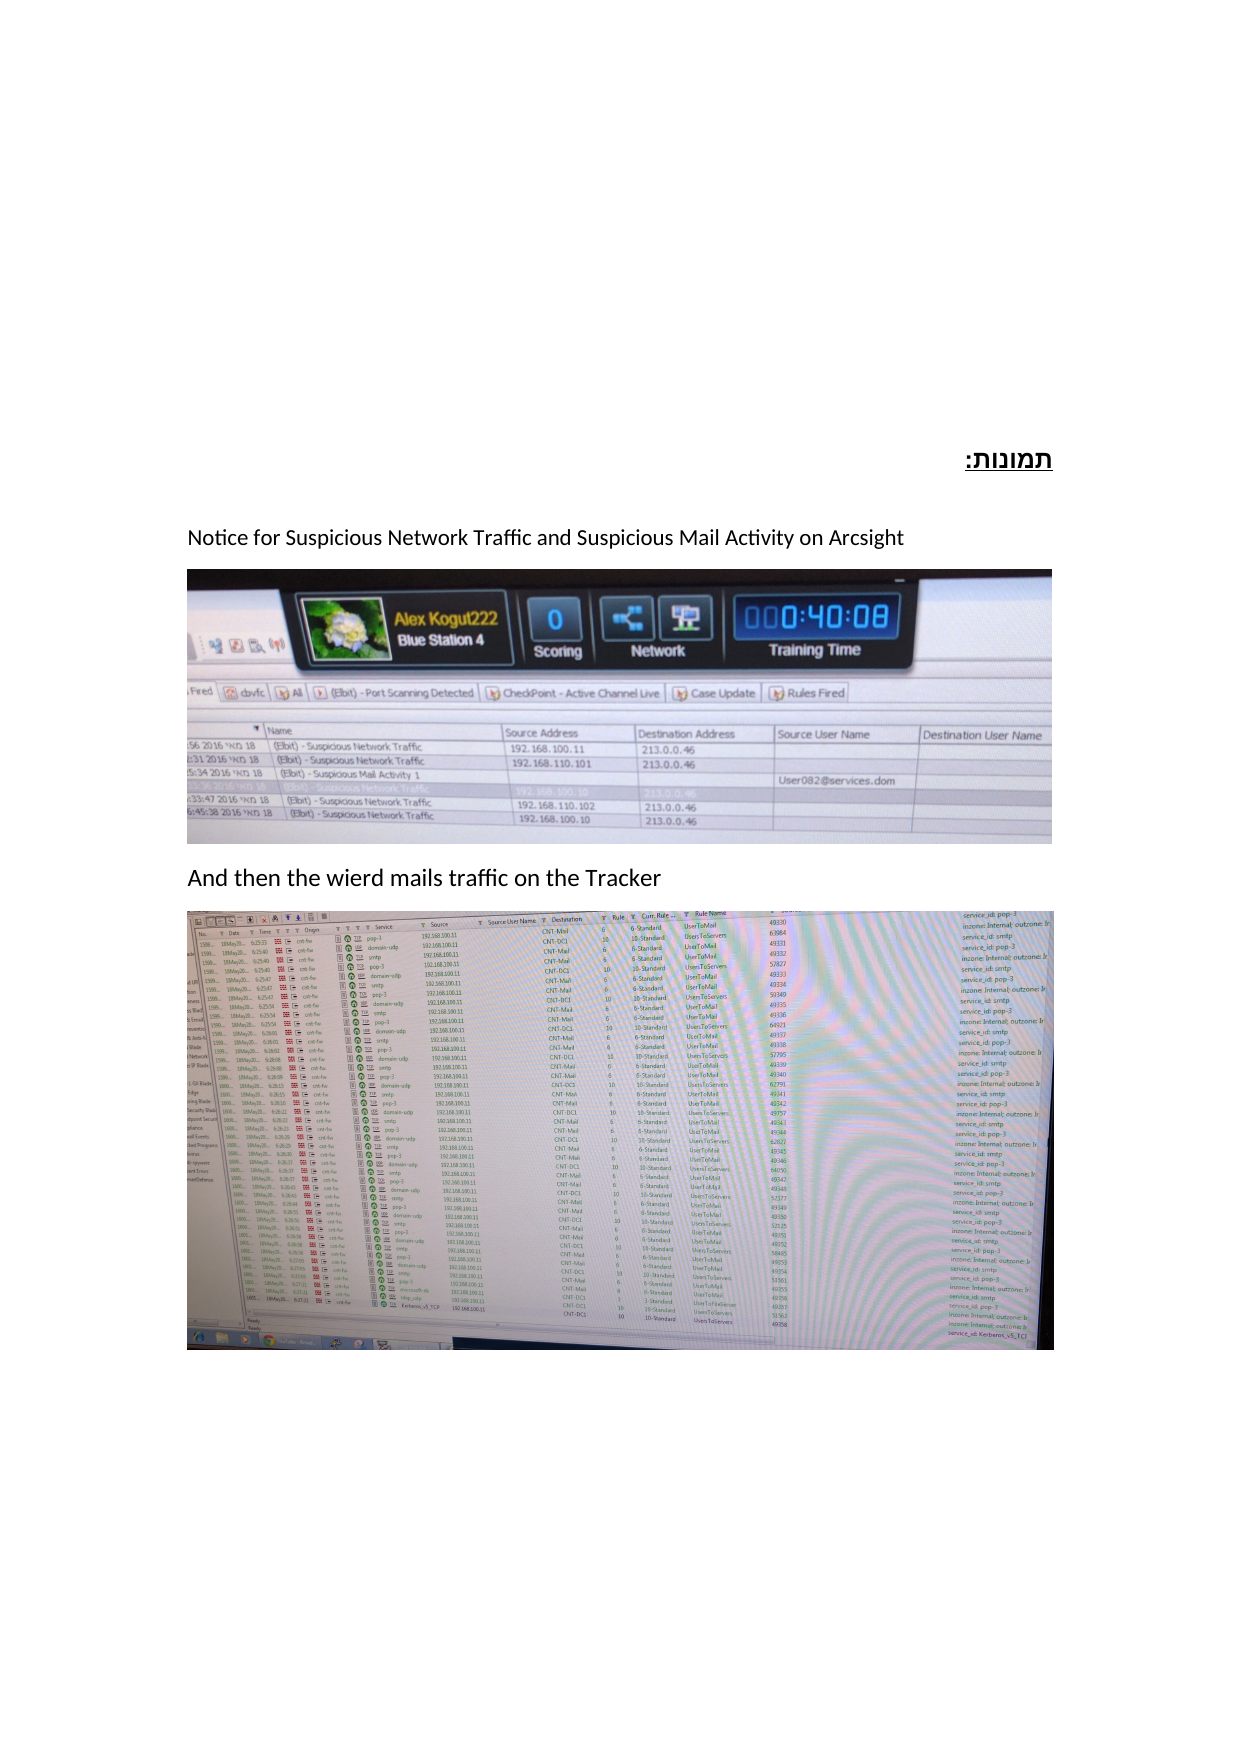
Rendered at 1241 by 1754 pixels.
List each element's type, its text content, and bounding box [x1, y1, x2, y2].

subtitle תמונות: [187, 445, 1053, 474]
text And then the wierd mails traffic on the Tracker [187, 862, 1053, 893]
picture [187, 911, 1054, 1350]
text Notice for Suspicious Network Traffic and Suspicious Mail Activity on Arcsight [187, 523, 1053, 551]
picture [187, 569, 1052, 844]
